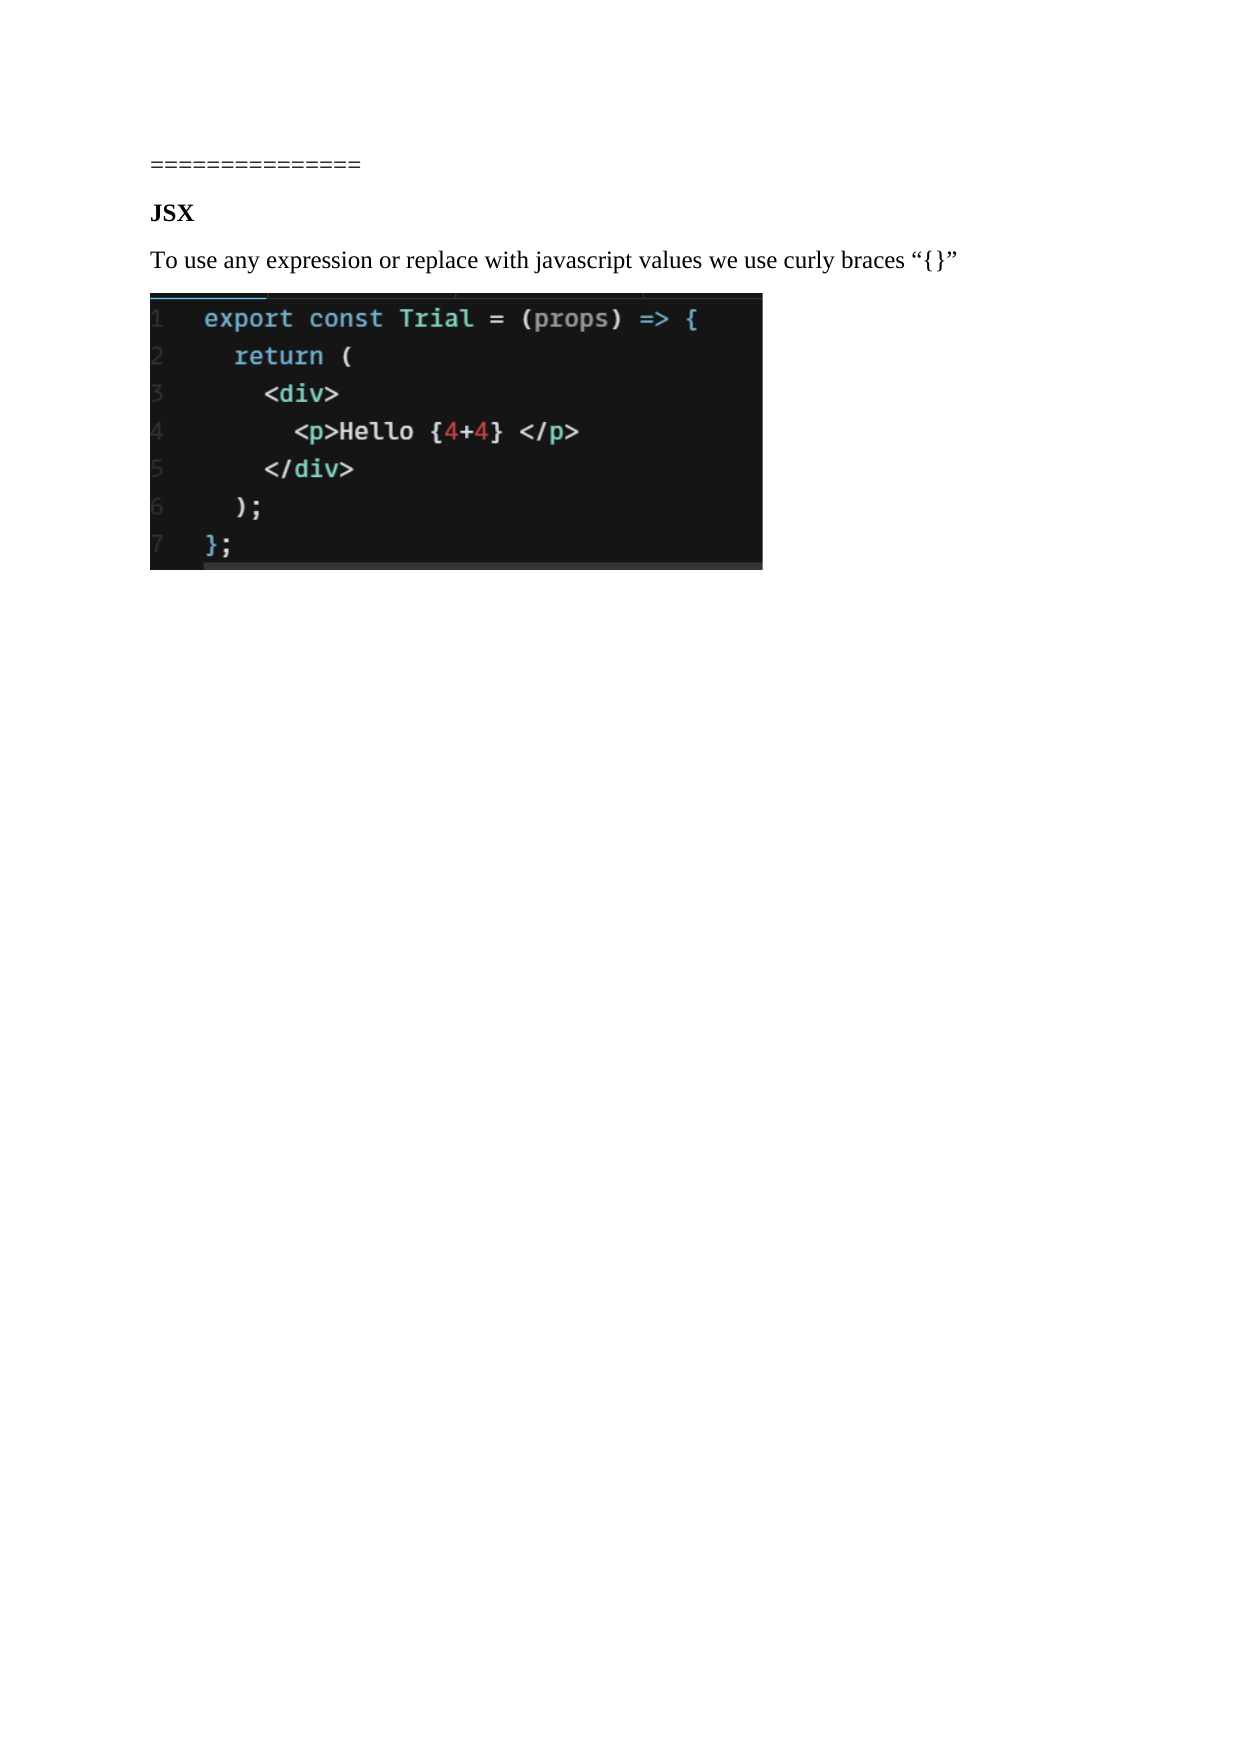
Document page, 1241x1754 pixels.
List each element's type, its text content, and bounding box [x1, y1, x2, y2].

text JSX [150, 198, 1090, 226]
text To use any expression or replace with javascript values we use curly braces “{}” [150, 245, 1090, 274]
picture [150, 293, 763, 570]
text =============== [150, 150, 1090, 179]
